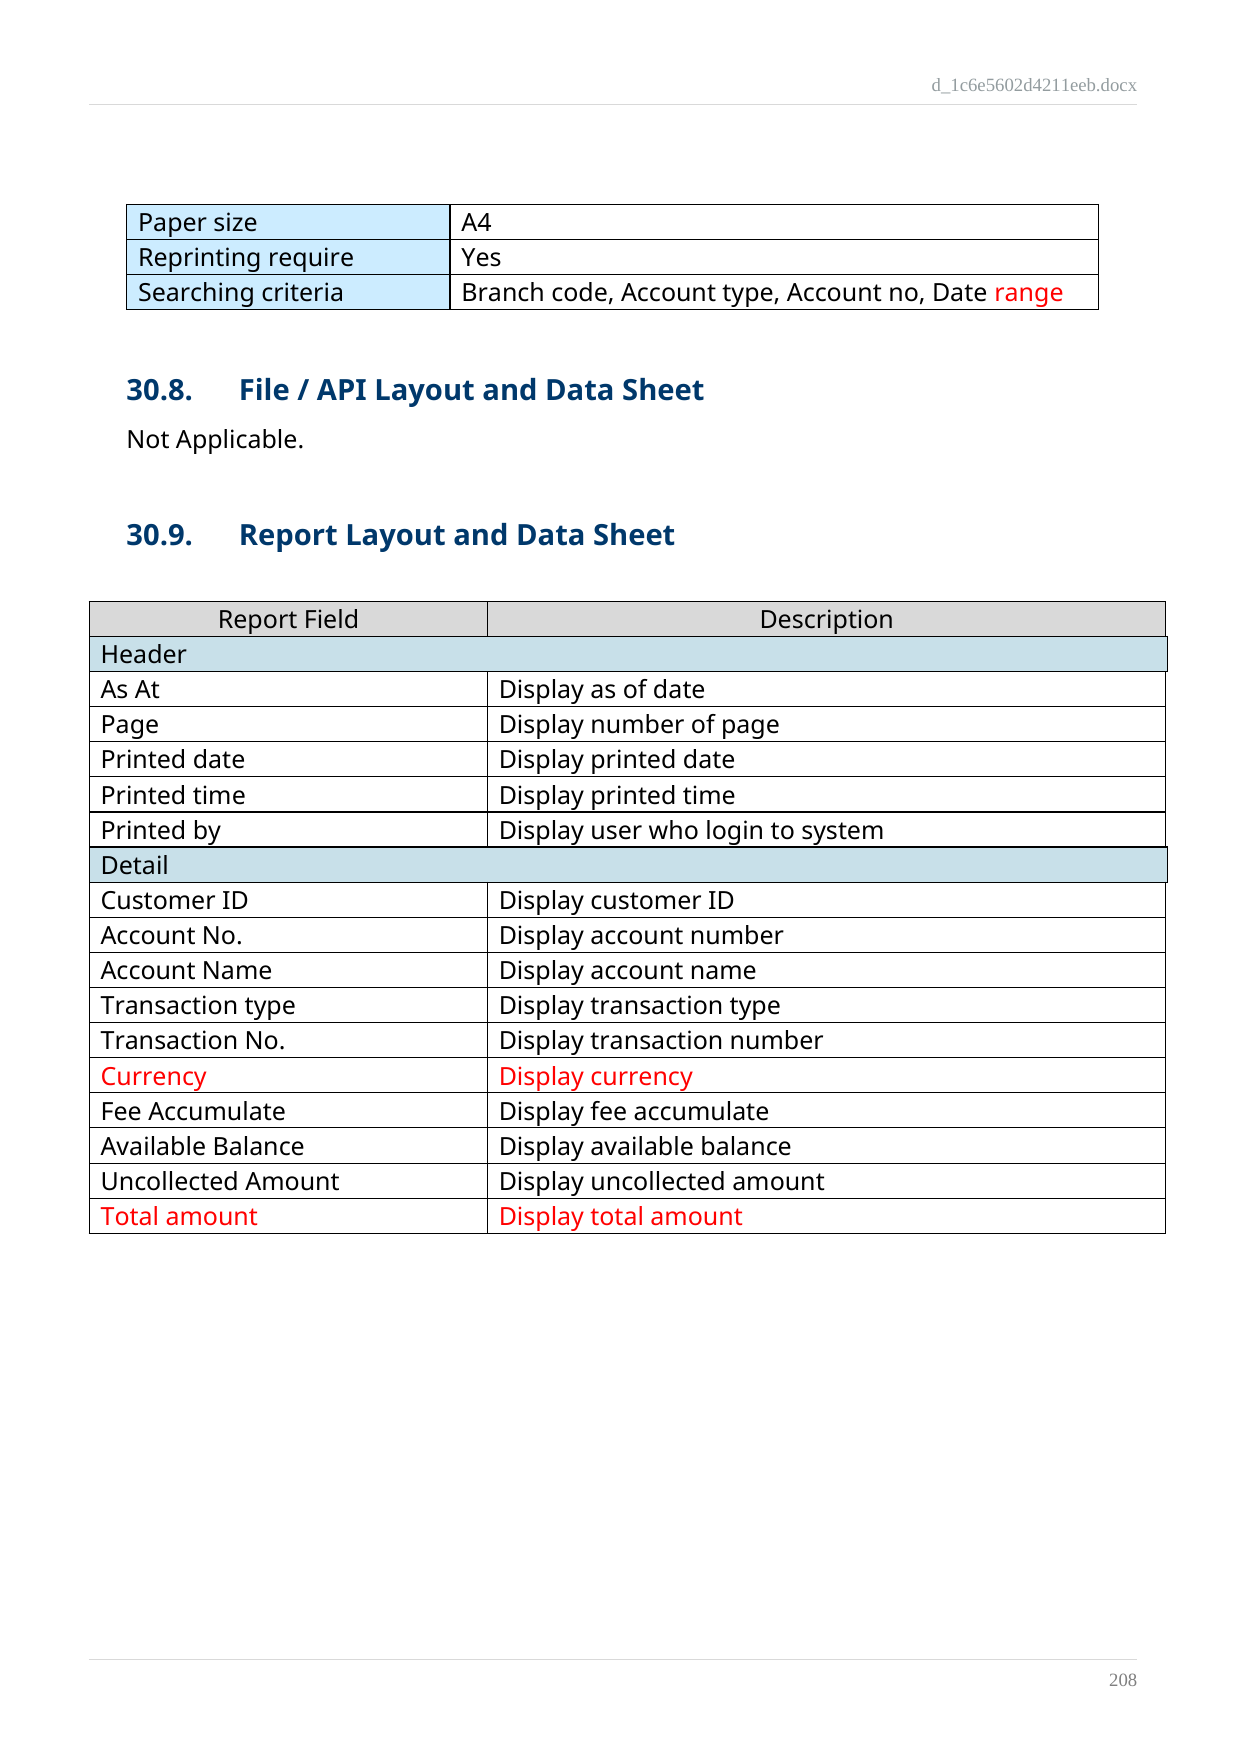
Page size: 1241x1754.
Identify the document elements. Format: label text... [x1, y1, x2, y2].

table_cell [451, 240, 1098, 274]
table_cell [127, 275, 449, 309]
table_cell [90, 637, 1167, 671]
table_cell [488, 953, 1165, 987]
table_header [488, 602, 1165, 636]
subtitle Report Layout and Data Sheet [126, 514, 1137, 554]
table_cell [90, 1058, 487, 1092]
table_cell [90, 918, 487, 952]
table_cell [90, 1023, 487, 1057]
text Not Applicable. [126, 421, 1137, 455]
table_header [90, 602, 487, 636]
subtitle File / API Layout and Data Sheet [126, 369, 1137, 409]
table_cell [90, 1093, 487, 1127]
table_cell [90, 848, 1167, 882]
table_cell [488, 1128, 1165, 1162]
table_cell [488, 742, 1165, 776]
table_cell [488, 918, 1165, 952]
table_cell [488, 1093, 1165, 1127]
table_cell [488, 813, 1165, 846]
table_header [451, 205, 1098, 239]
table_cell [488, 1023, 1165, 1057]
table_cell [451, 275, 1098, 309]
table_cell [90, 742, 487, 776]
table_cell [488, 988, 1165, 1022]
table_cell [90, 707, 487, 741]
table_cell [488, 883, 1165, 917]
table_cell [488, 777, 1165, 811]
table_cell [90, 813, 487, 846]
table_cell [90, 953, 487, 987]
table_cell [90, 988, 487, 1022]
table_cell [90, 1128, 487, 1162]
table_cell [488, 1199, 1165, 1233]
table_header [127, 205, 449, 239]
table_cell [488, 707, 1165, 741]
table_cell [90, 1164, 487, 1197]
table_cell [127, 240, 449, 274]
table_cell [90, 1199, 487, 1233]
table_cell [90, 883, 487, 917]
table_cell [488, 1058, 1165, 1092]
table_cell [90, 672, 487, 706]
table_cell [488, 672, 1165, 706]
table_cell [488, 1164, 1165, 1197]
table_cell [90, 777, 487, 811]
